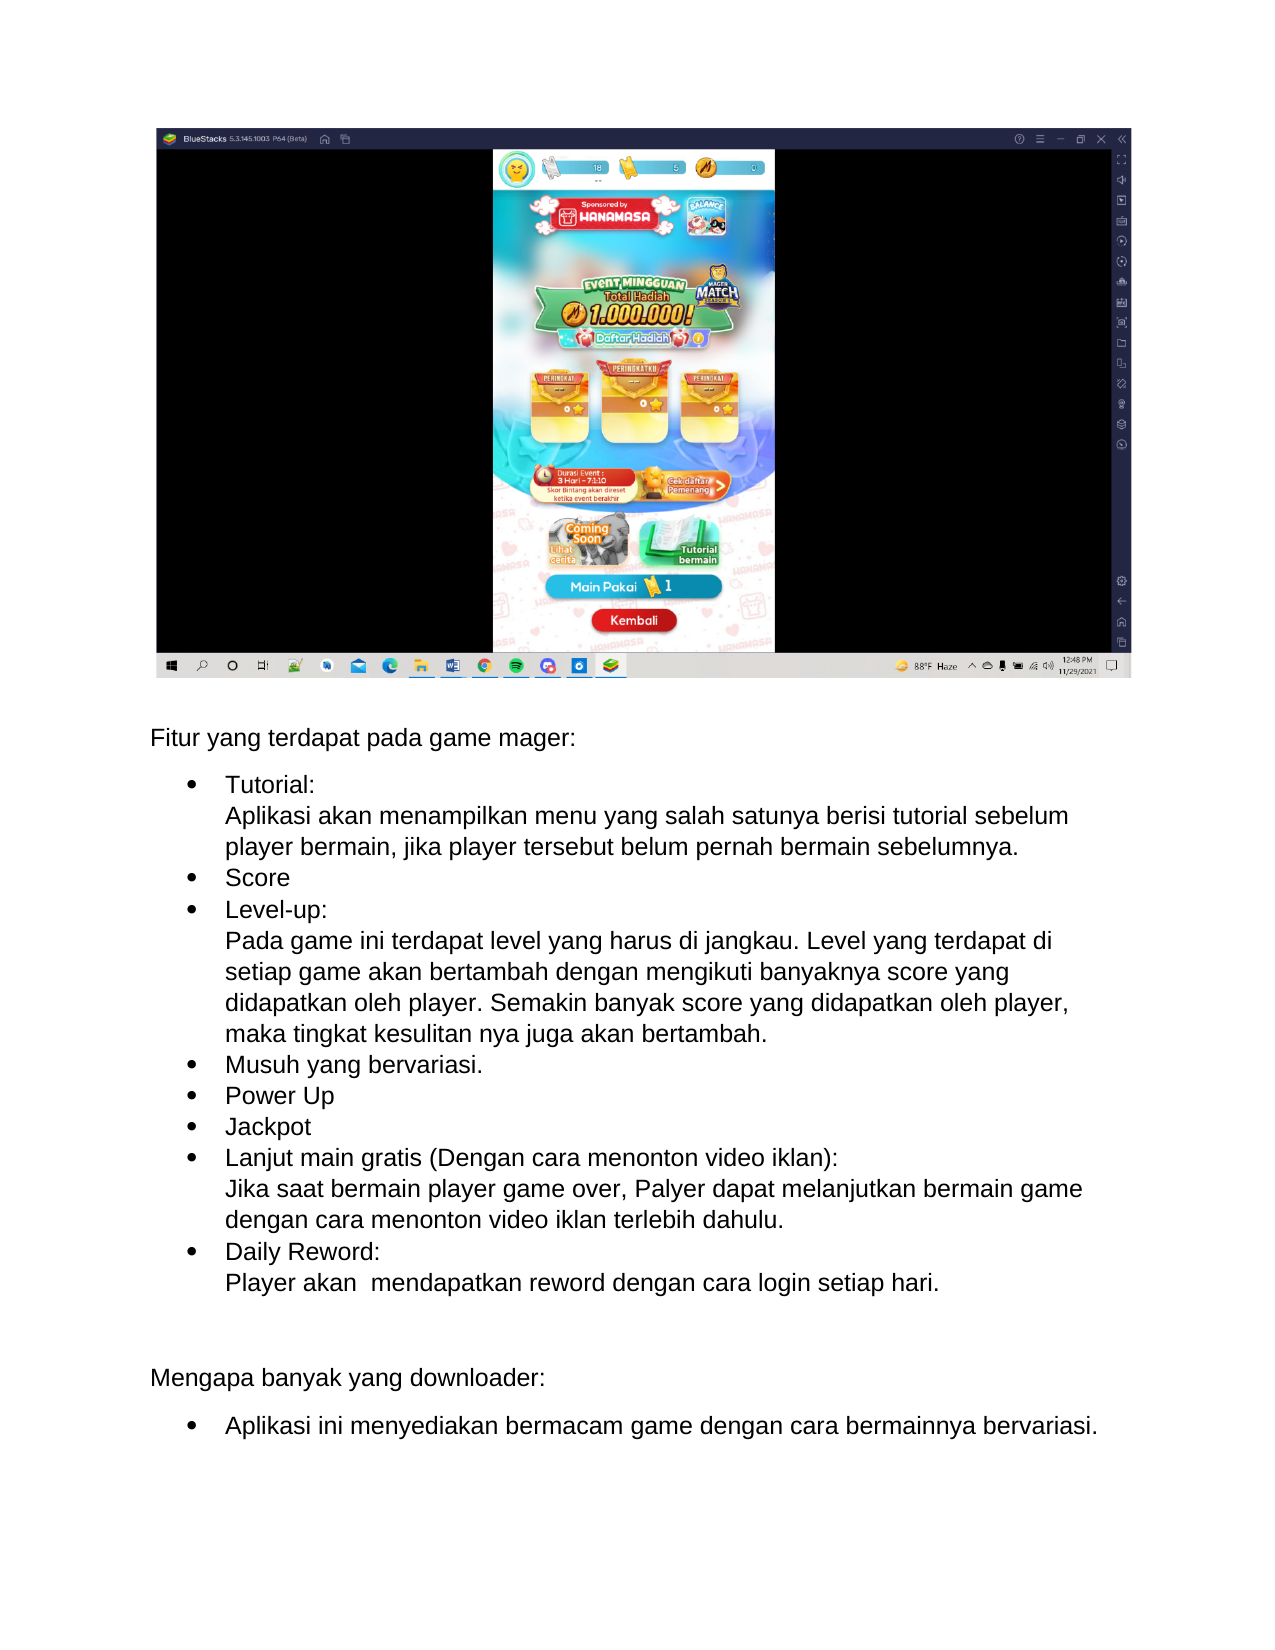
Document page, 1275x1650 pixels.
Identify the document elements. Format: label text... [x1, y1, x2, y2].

list Pada game ini terdapat level yang harus di jangkau. Level yang terdapat di setiap game akan bertambah dengan mengikuti banyaknya score yang didapatkan oleh player. Semakin banyak score yang didapatkan oleh player, maka tingkat kesulitan nya juga akan bertambah. [225, 926, 1125, 1048]
list Jackpot [187, 1112, 1125, 1141]
list Aplikasi akan menampilkan menu yang salah satunya berisi tutorial sebelum player bermain, jika player tersebut belum pernah bermain sebelumnya. [225, 801, 1125, 861]
list Musuh yang bervariasi. [187, 1050, 1125, 1079]
picture [156, 128, 1132, 678]
text Fitur yang terdapat pada game mager: [150, 722, 1125, 751]
list Level-up: [187, 894, 1125, 923]
text Mengapa banyak yang downloader: [150, 1363, 1125, 1392]
list Score [187, 863, 1125, 892]
list Daily Reword: [187, 1237, 1125, 1265]
list Player akan mendapatkan reword dengan cara login setiap hari. [225, 1268, 1125, 1296]
list Lanjut main gratis (Dengan cara menonton video iklan): [187, 1143, 1125, 1172]
list Power Up [187, 1081, 1125, 1110]
list Tutorial: [187, 770, 1125, 799]
list Aplikasi ini menyediakan bermacam game dengan cara bermainnya bervariasi. [187, 1411, 1125, 1440]
list Jika saat bermain player game over, Palyer dapat melanjutkan bermain game dengan cara menonton video iklan terlebih dahulu. [225, 1174, 1125, 1234]
